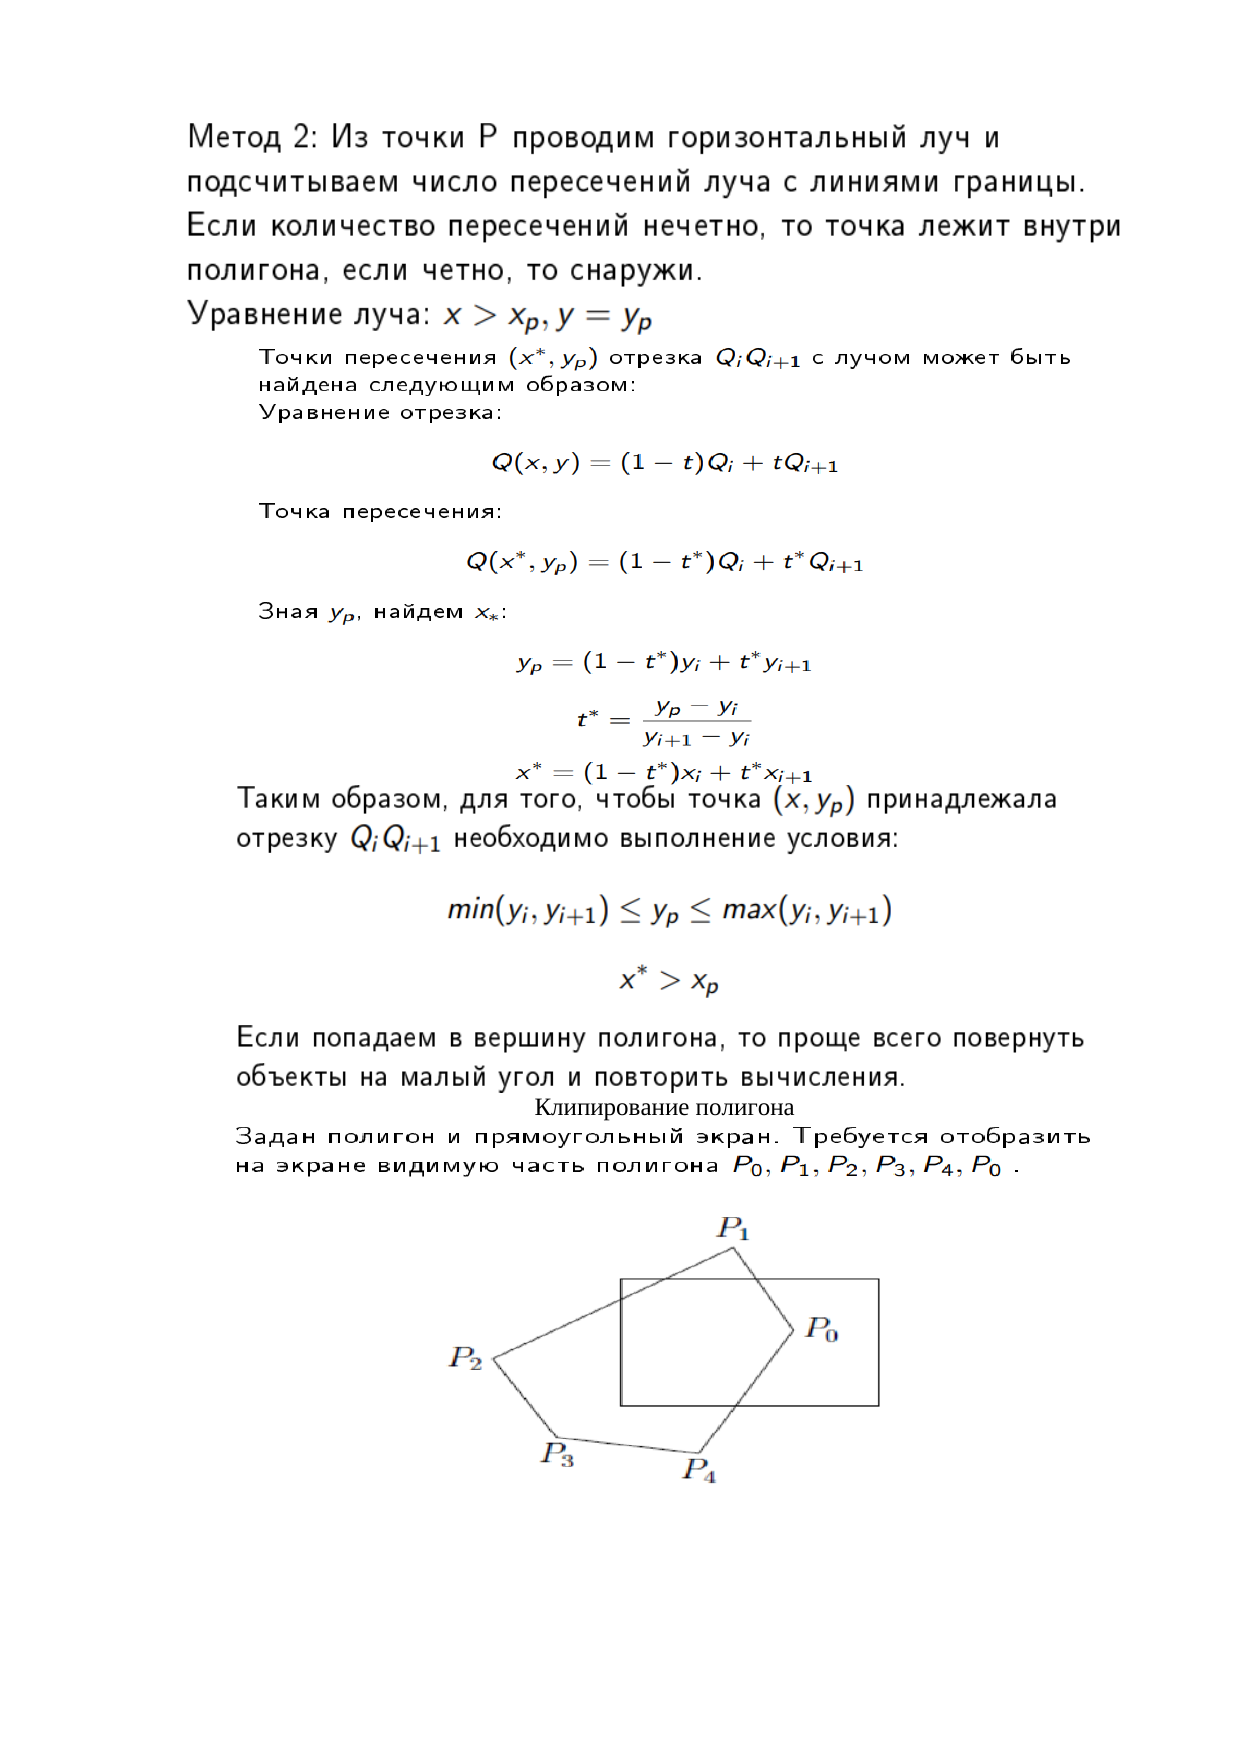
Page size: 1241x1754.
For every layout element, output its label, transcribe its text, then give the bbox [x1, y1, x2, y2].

picture [234, 1121, 1094, 1494]
text Клипирование полигона [177, 1092, 1152, 1121]
picture [185, 118, 1144, 1093]
